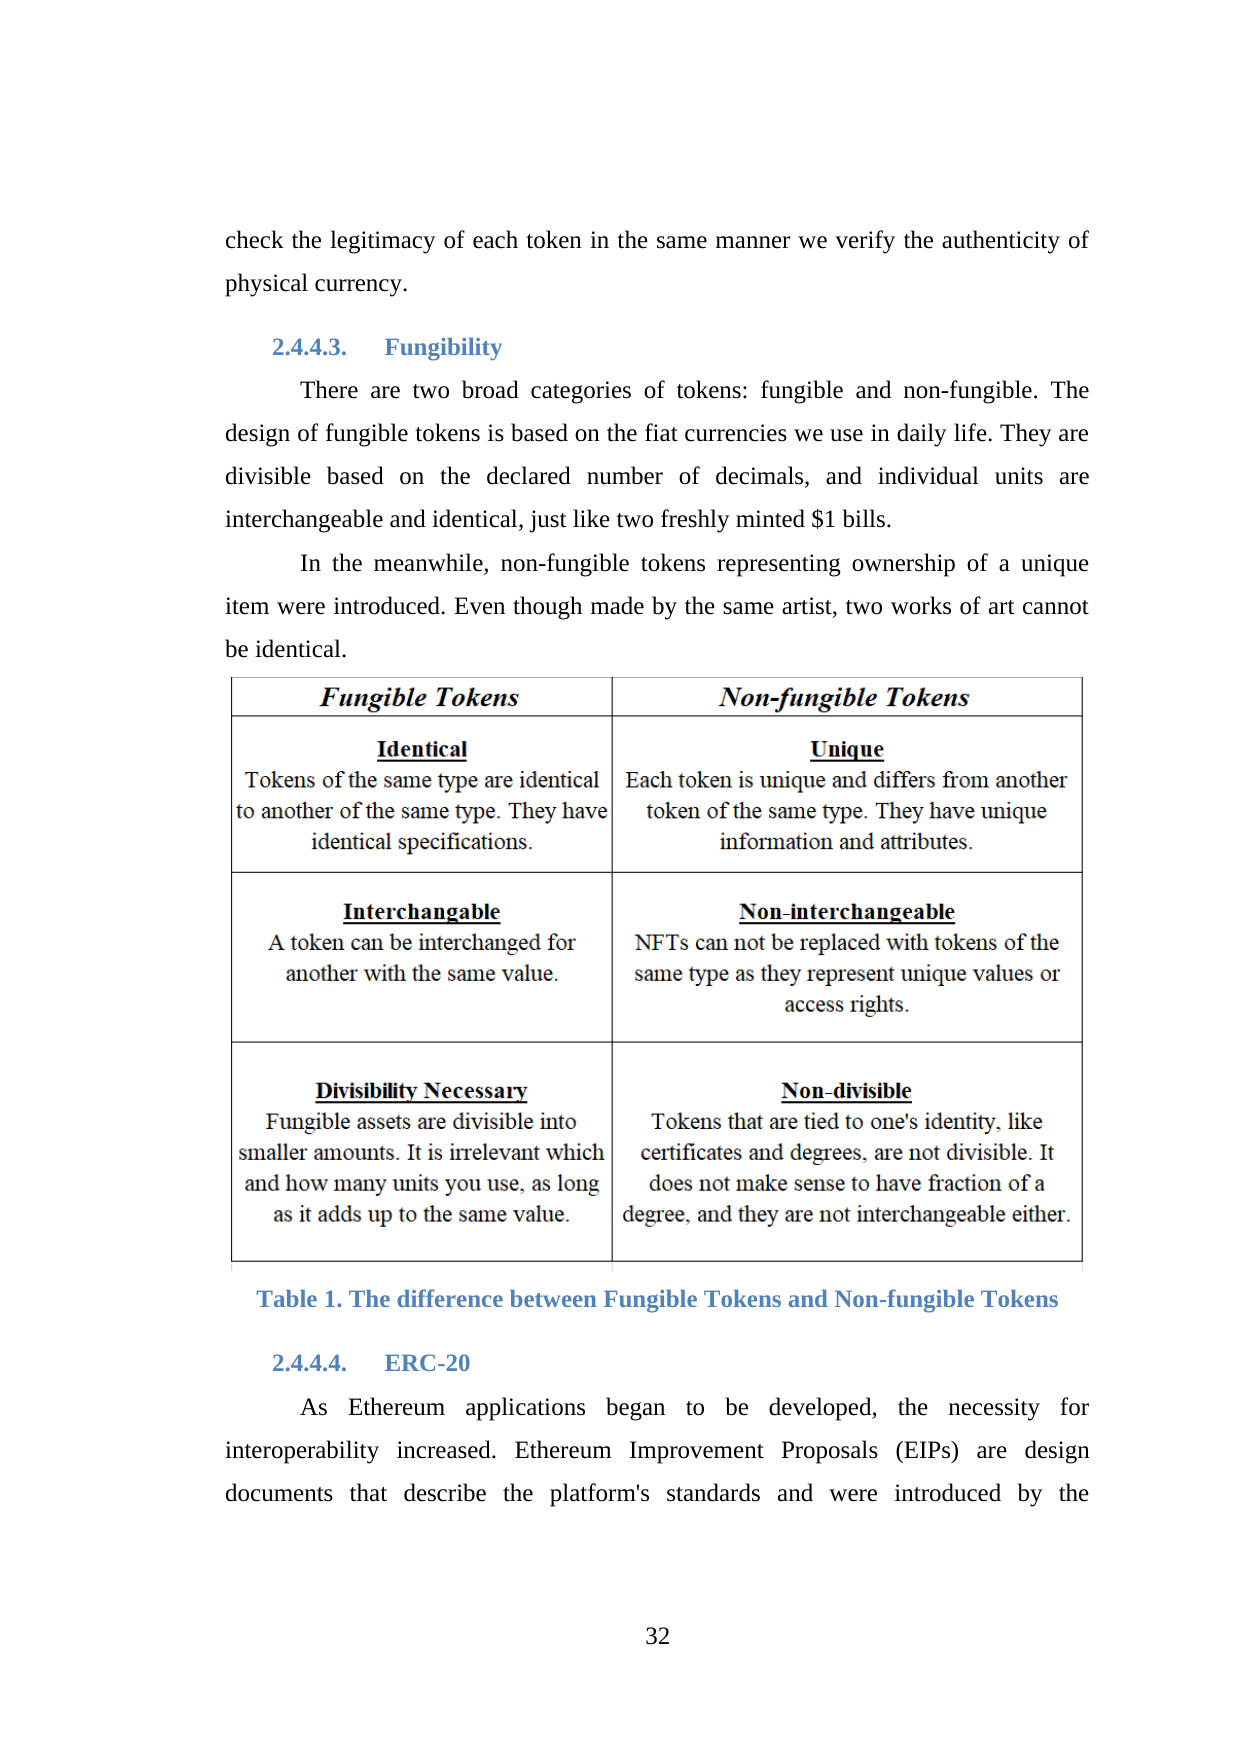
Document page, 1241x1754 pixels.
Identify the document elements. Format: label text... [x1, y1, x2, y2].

subtitle Fungibility [272, 332, 1090, 361]
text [225, 225, 1090, 297]
subtitle ERC-20 [272, 1348, 1090, 1377]
picture [231, 677, 1085, 1271]
text In the meanwhile, non-fungible tokens representing ownership of a unique item were introduced. Even though made by the same artist, two works of art cannot be identical. [225, 548, 1090, 663]
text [225, 1392, 1090, 1507]
text Table 1. The difference between Fungible Tokens and Non-fungible Tokens [225, 1284, 1090, 1313]
text There are two broad categories of tokens: fungible and non-fungible. The design of fungible tokens is based on the fiat currencies we use in daily life. They are divisible based on the declared number of decimals, and individual units are interchangeable and identical, just like two freshly minted $1 bills. [225, 375, 1090, 533]
